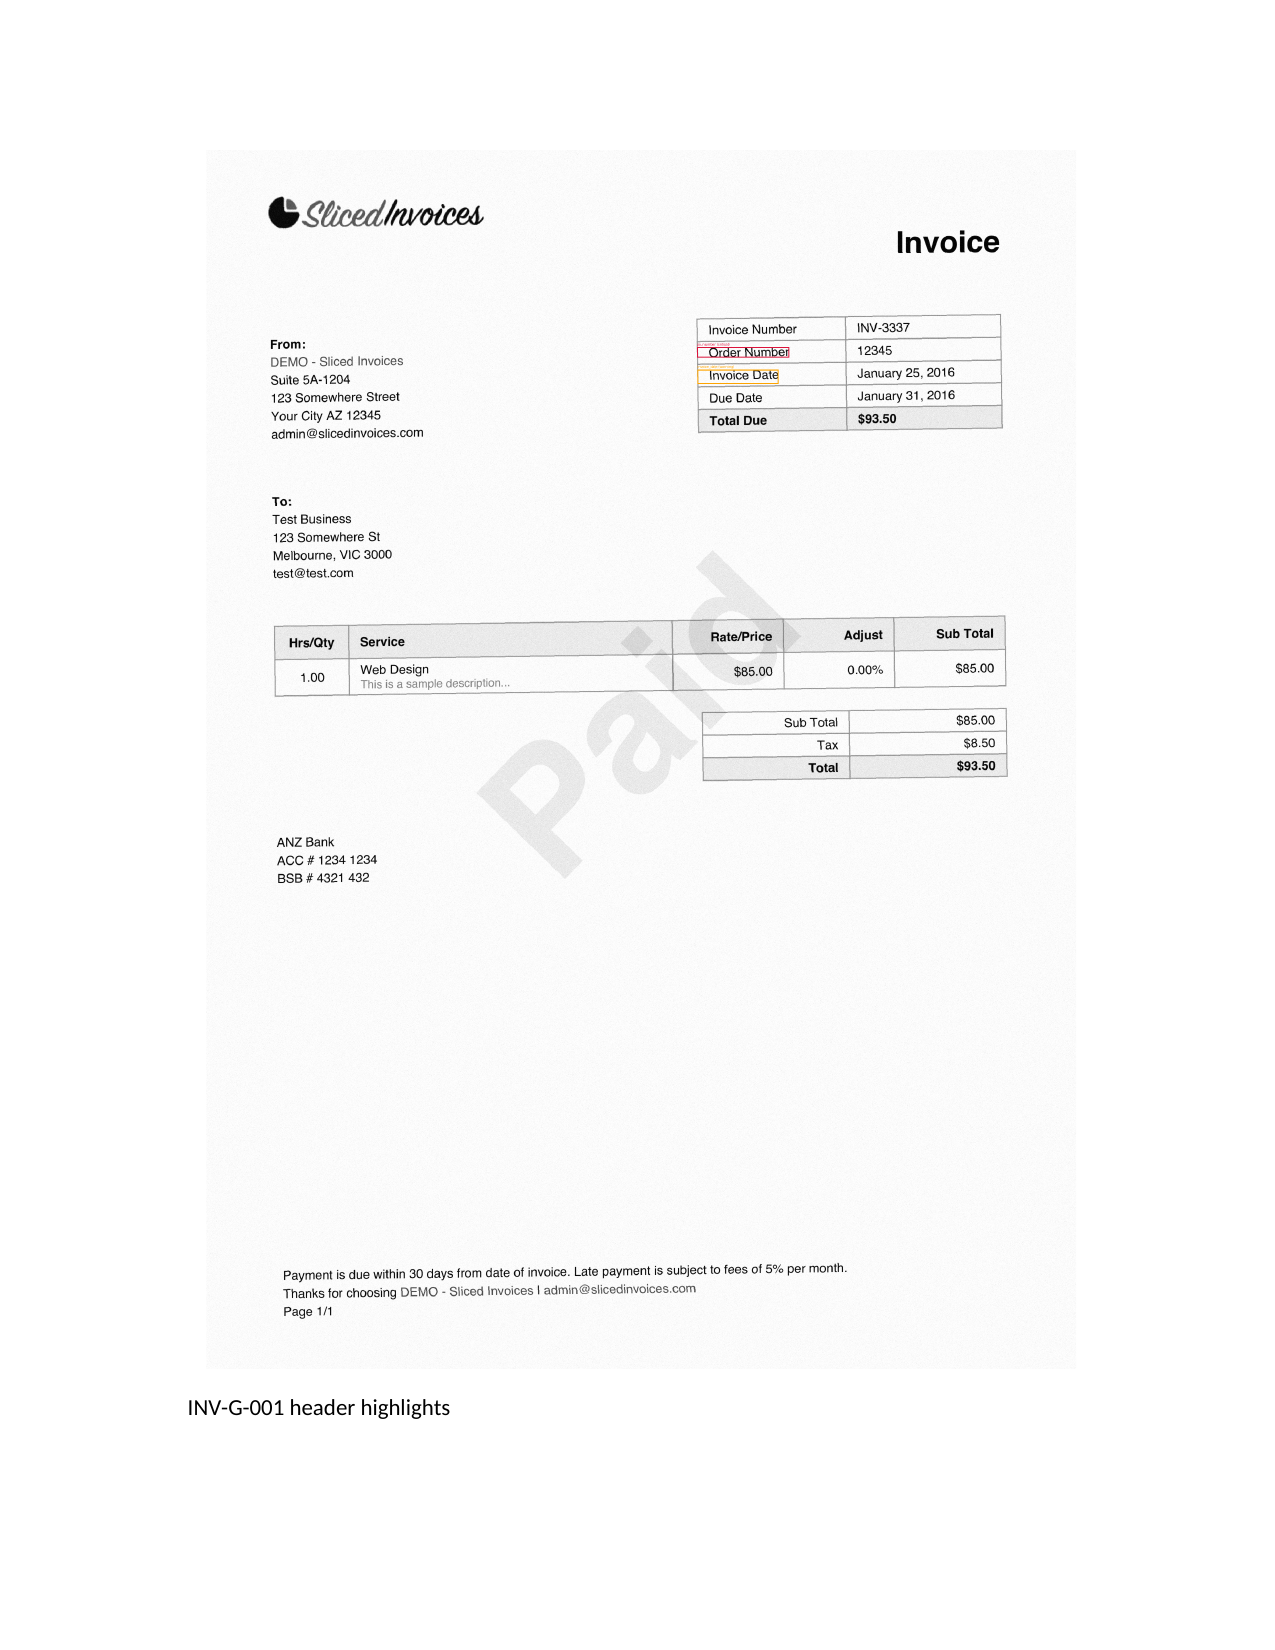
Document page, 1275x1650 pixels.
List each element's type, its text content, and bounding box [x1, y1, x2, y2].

picture [206, 150, 1077, 1369]
text INV-G-001 header highlights [187, 1393, 1087, 1421]
